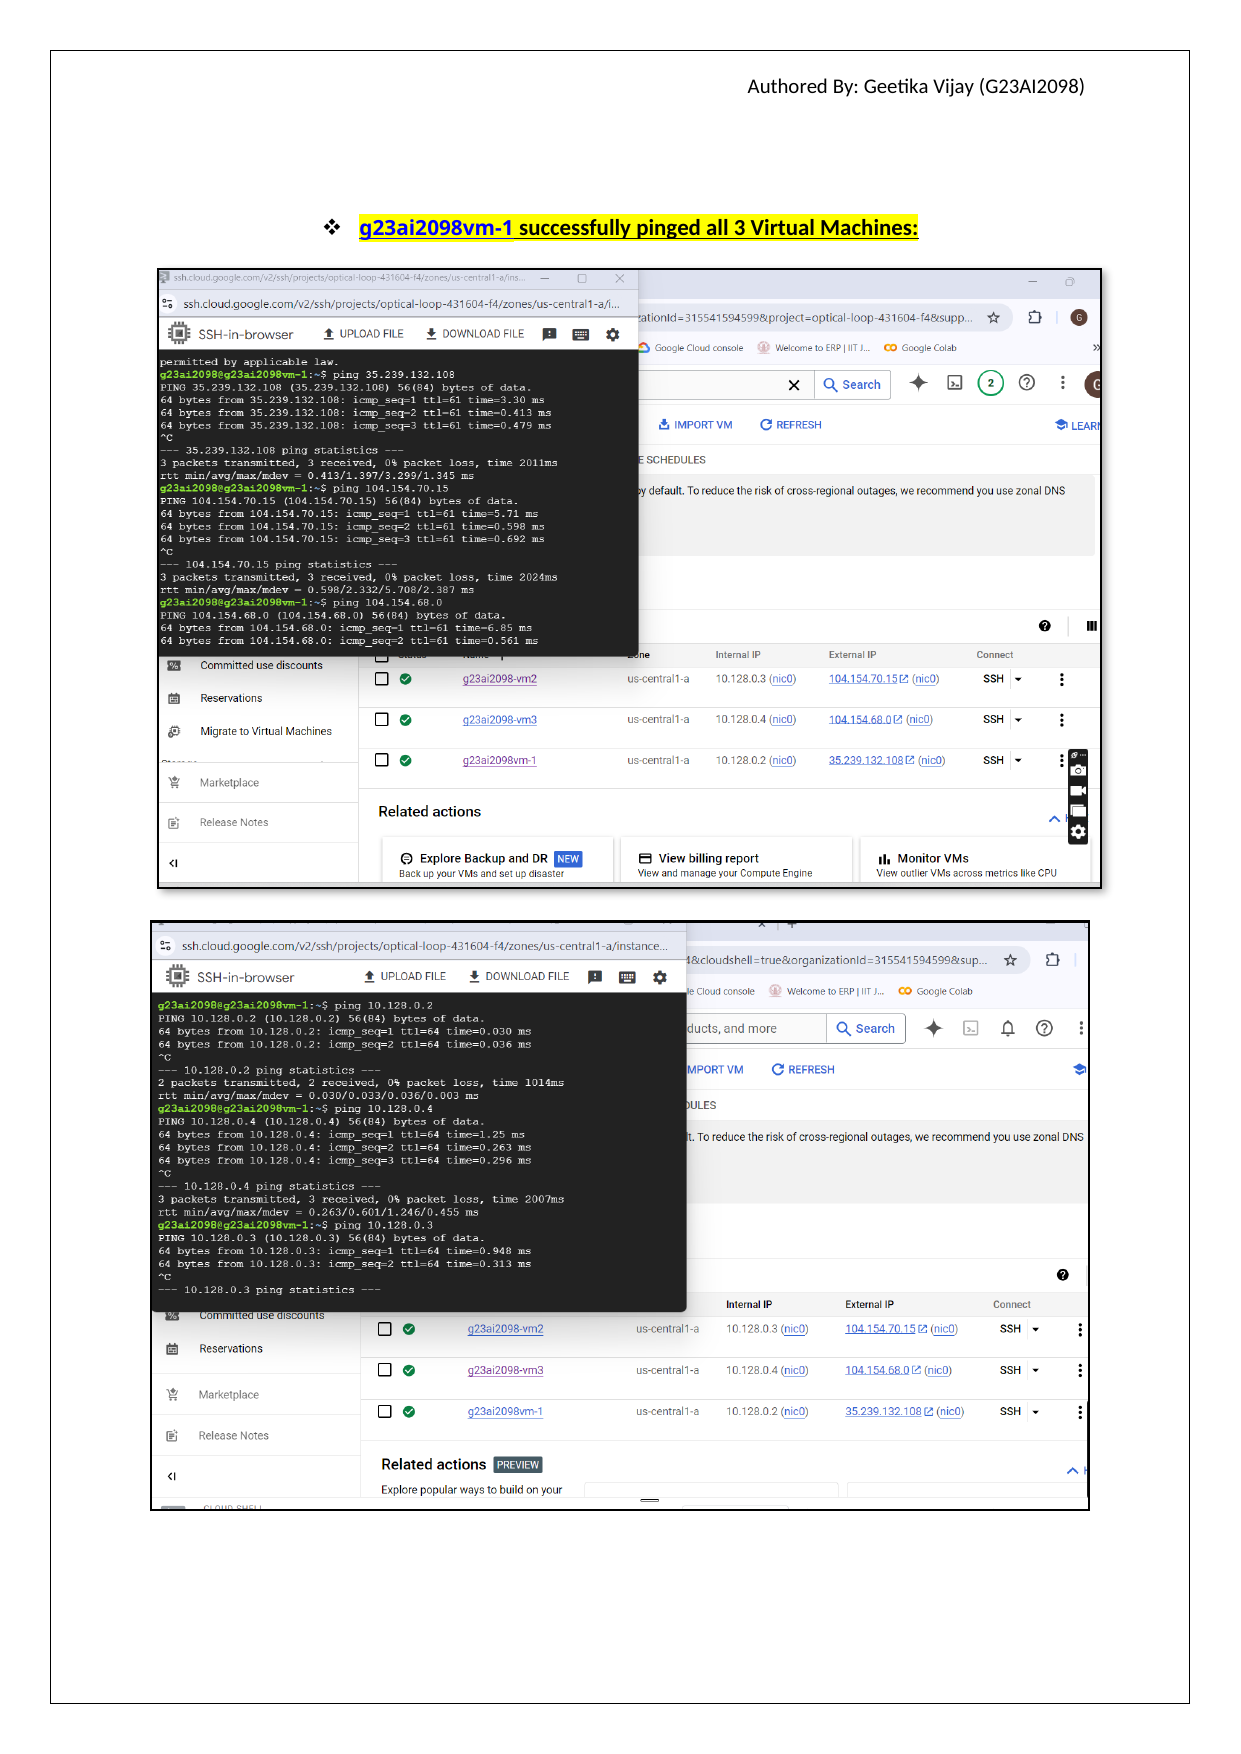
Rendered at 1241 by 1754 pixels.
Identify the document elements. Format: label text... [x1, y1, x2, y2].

list g23ai2098vm-1 successfully pinged all 3 Virtual Machines: [150, 213, 1090, 242]
picture [159, 270, 1100, 887]
picture [152, 923, 1088, 1509]
